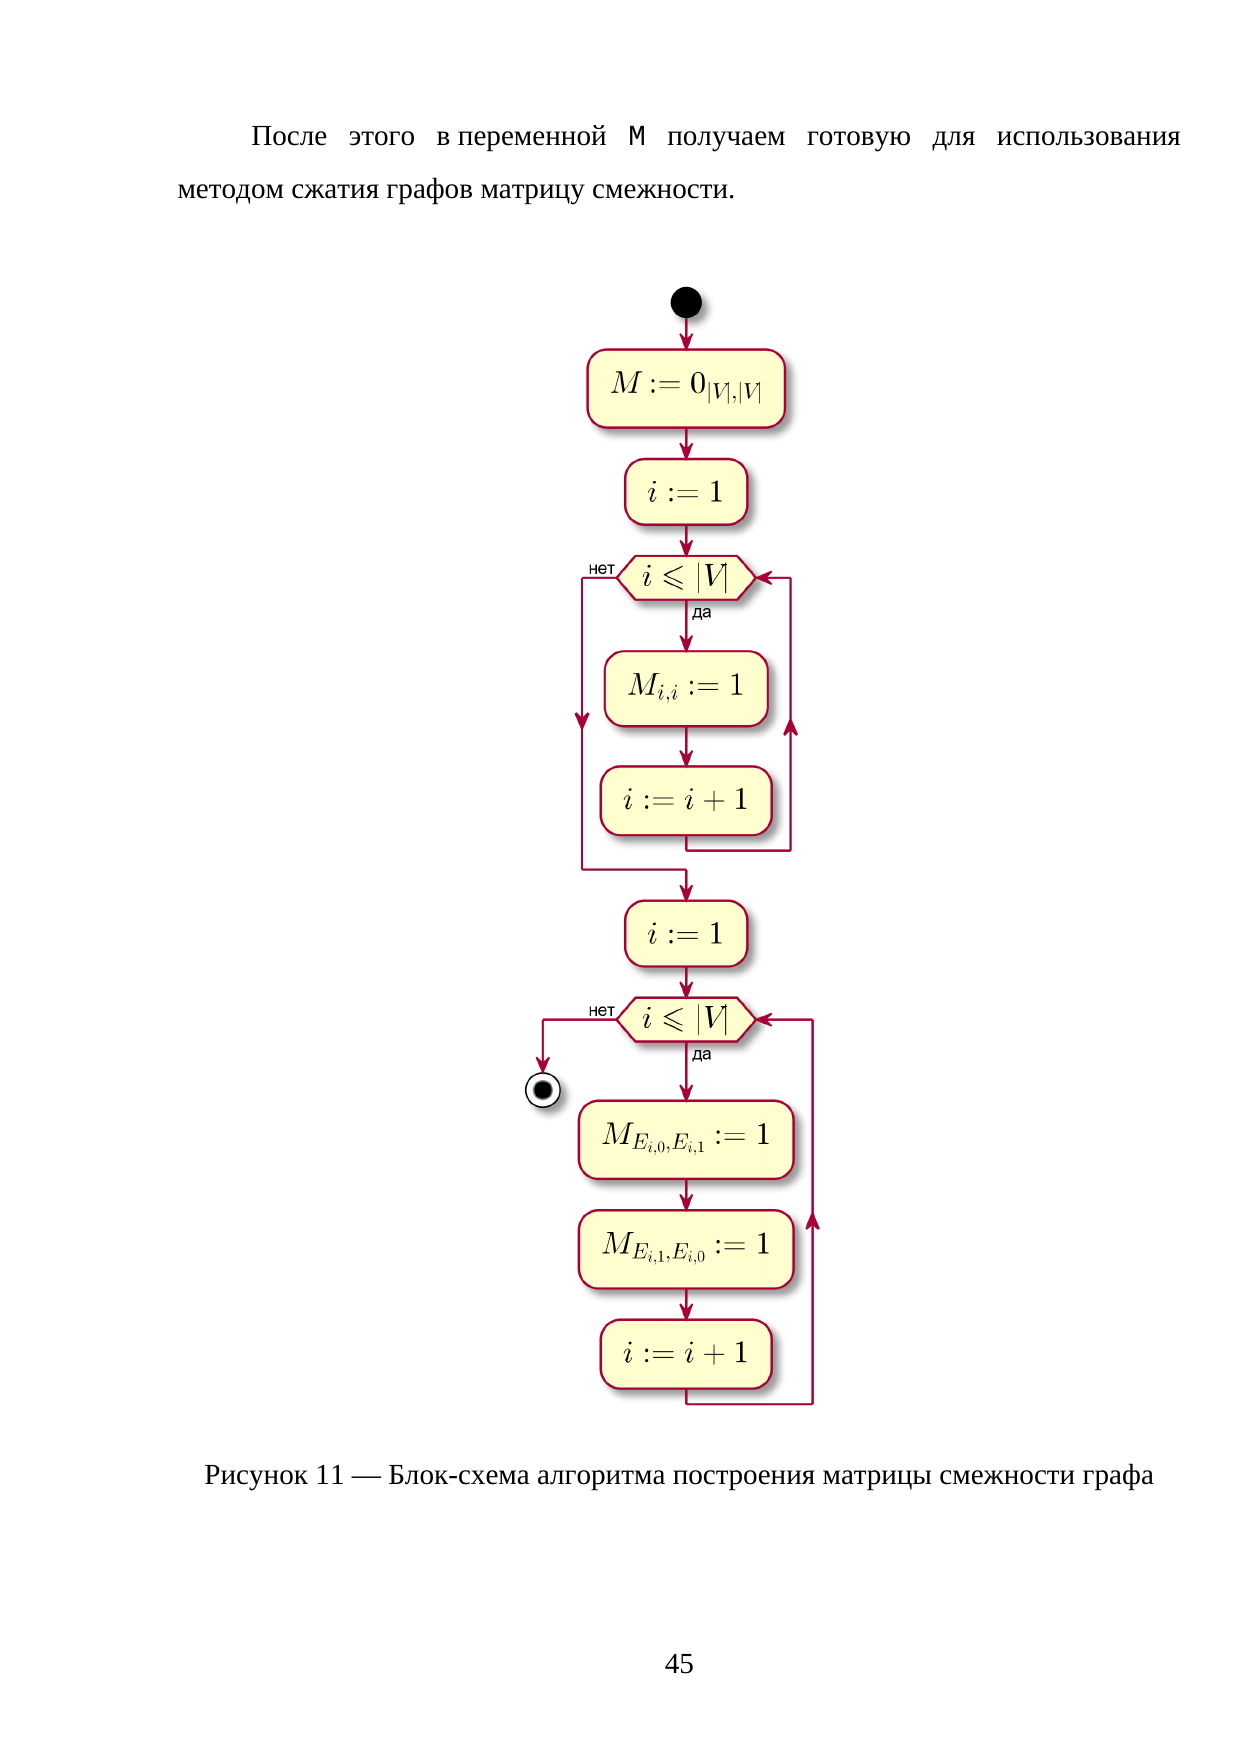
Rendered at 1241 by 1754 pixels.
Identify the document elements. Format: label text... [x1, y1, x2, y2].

text После этого в переменной M получаем готовую для использования методом сжатия графов матрицу смежности. [177, 118, 1181, 204]
picture [505, 271, 853, 1441]
text Рисунок 11 — Блок-схема алгоритма построения матрицы смежности графа [177, 1457, 1181, 1491]
